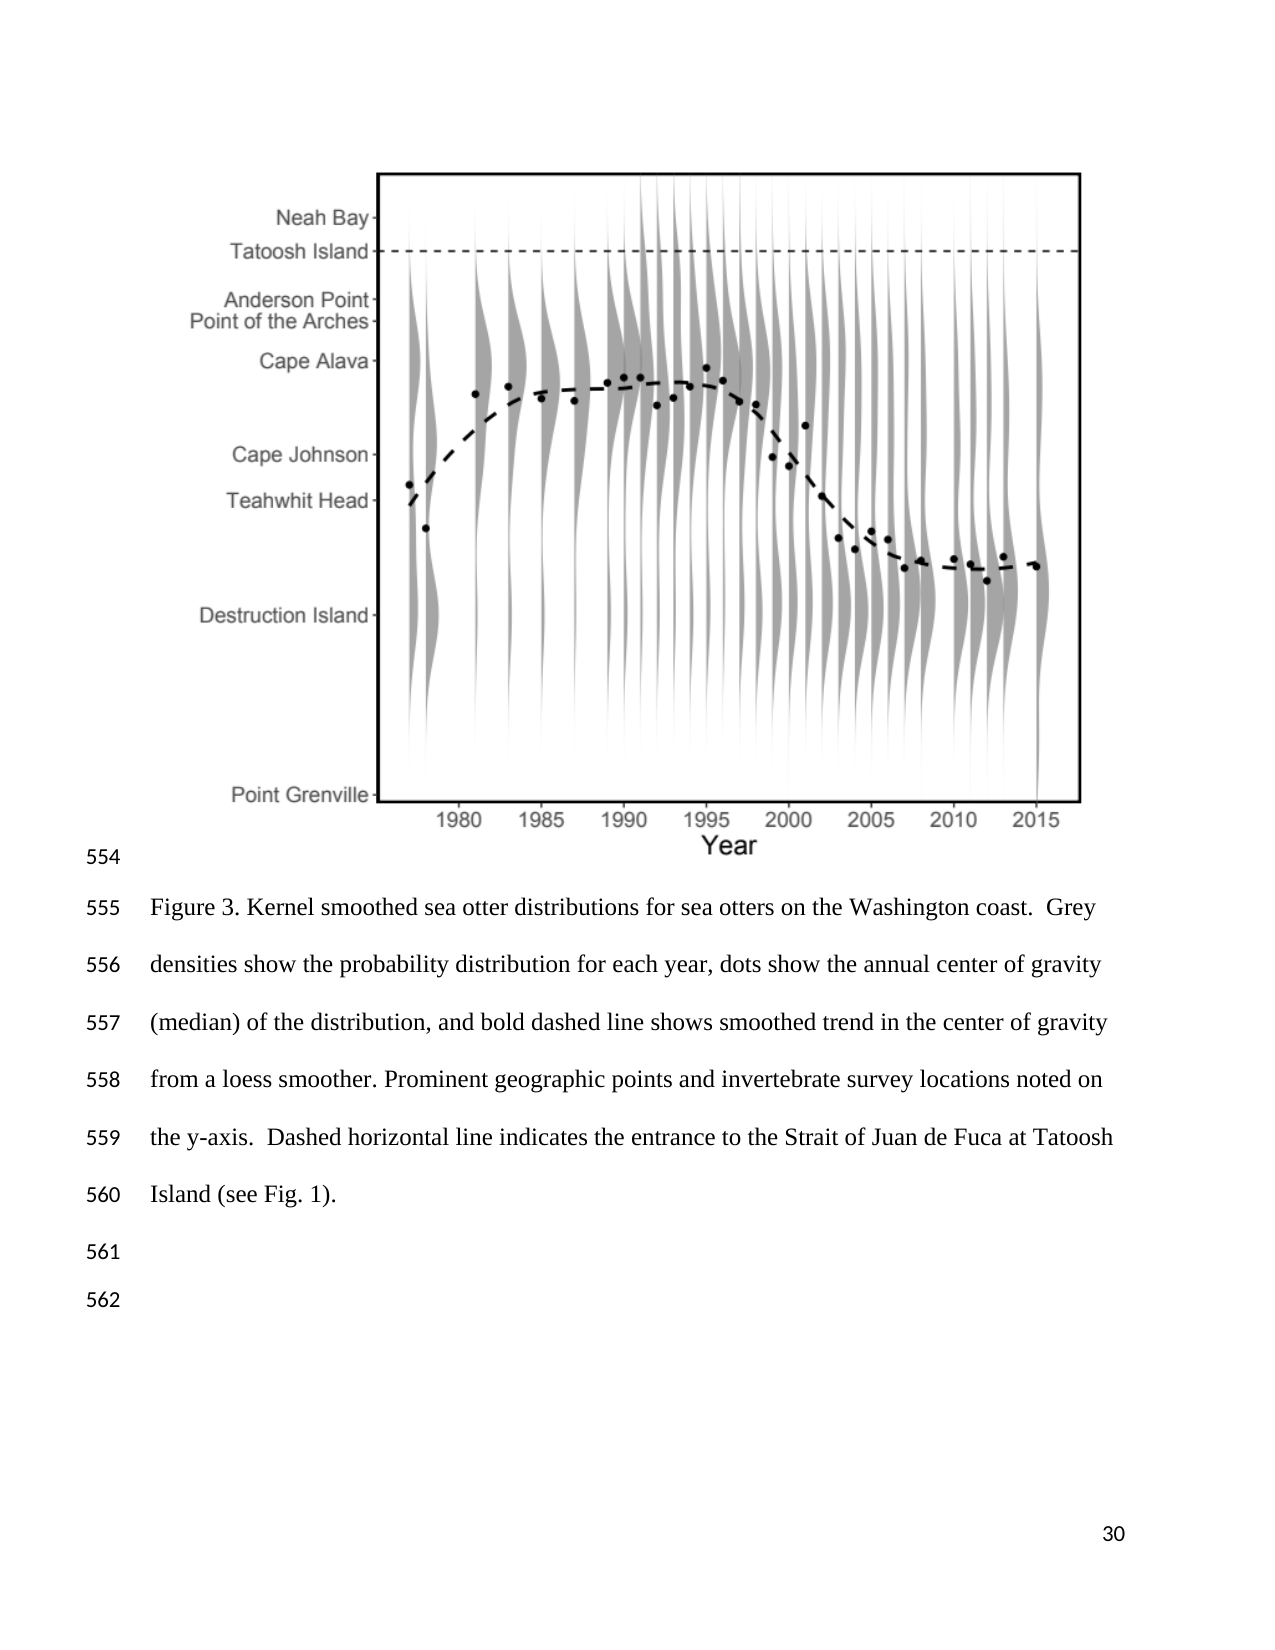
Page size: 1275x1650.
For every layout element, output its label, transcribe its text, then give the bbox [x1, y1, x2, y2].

text Figure 3. Kernel smoothed sea otter distributions for sea otters on the Washington coast. Grey densities show the probability distribution for each year, dots show the annual center of gravity (median) of the distribution, and bold dashed line shows smoothed trend in the center of gravity from a loess smoother. Prominent geographic points and invertebrate survey locations noted on the y-axis. Dashed horizontal line indicates the entrance to the Strait of Juan de Fuca at Tatoosh Island (see Fig. 1). [150, 892, 1125, 1208]
